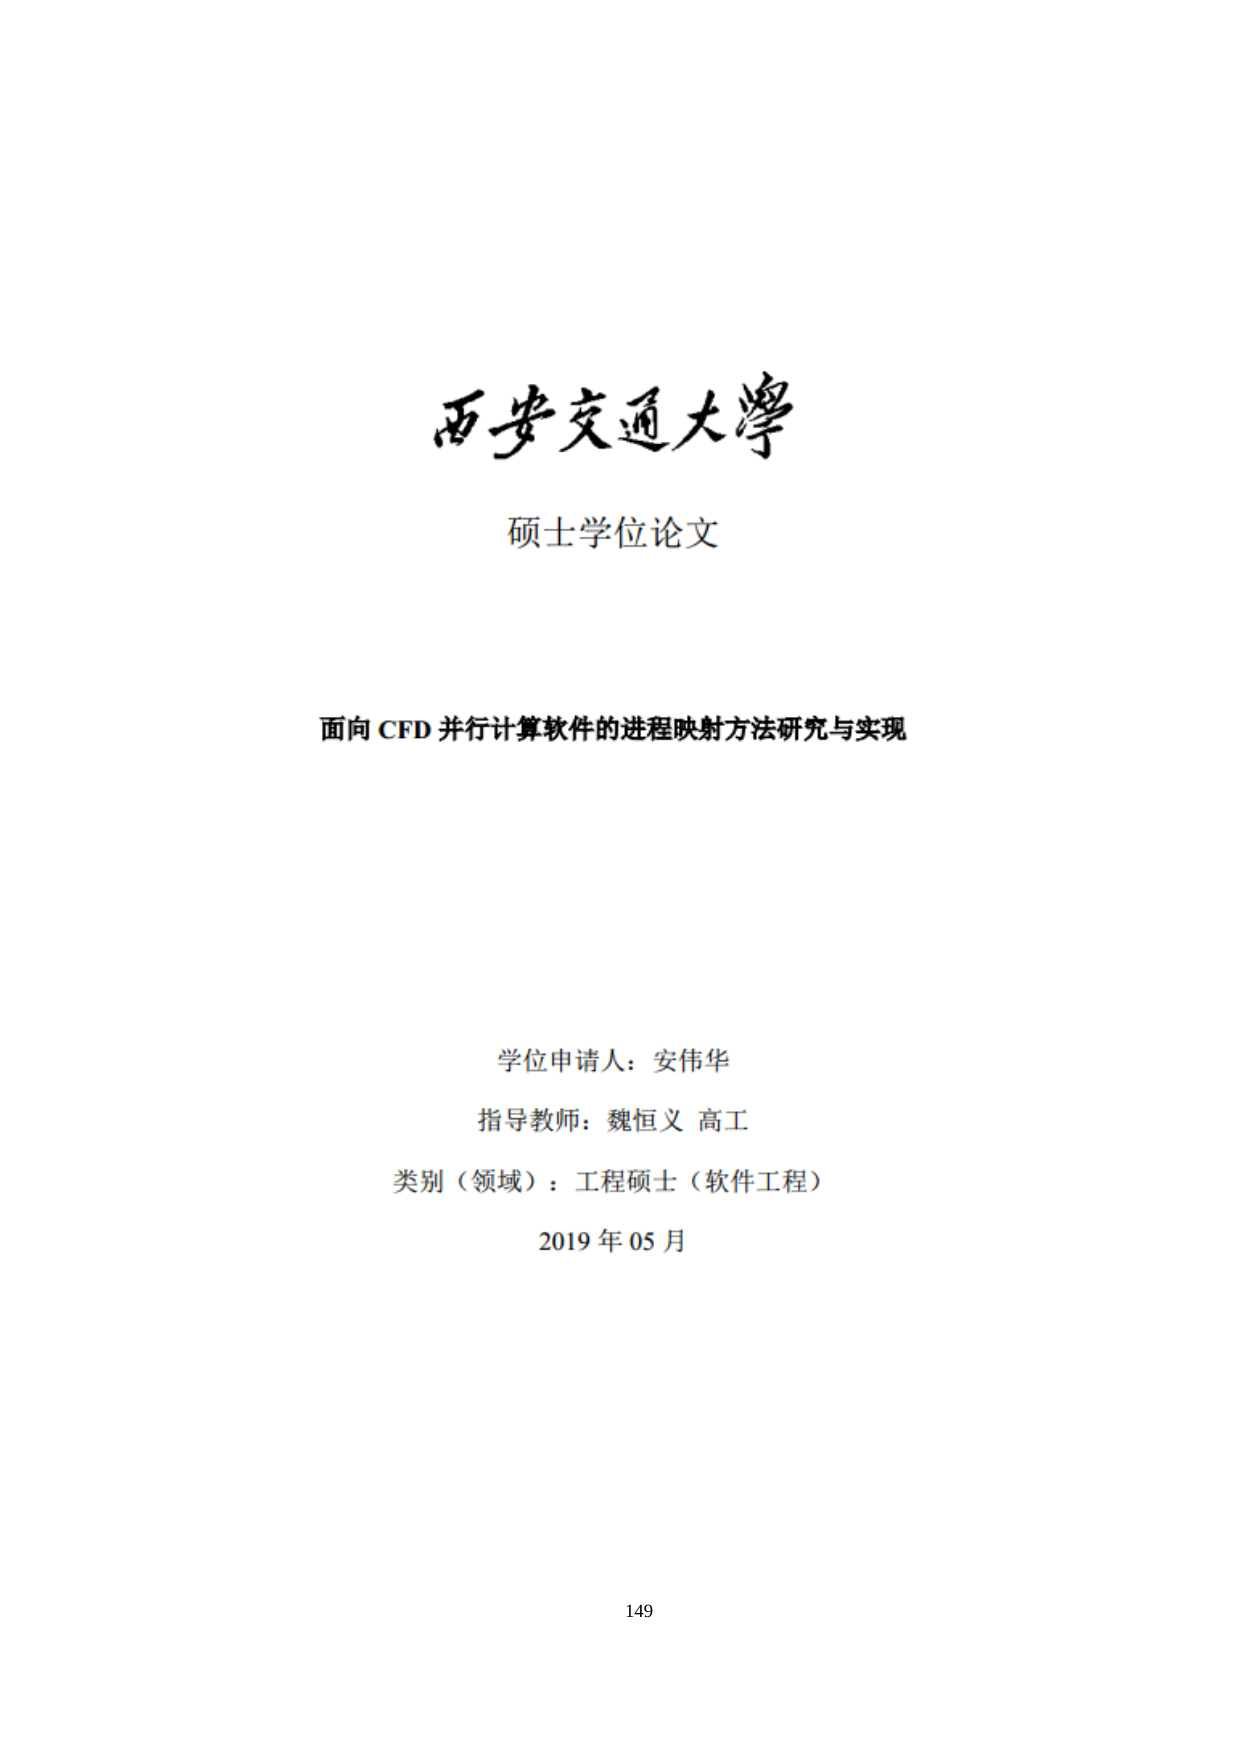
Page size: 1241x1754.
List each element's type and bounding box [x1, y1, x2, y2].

picture [165, 161, 1072, 1432]
